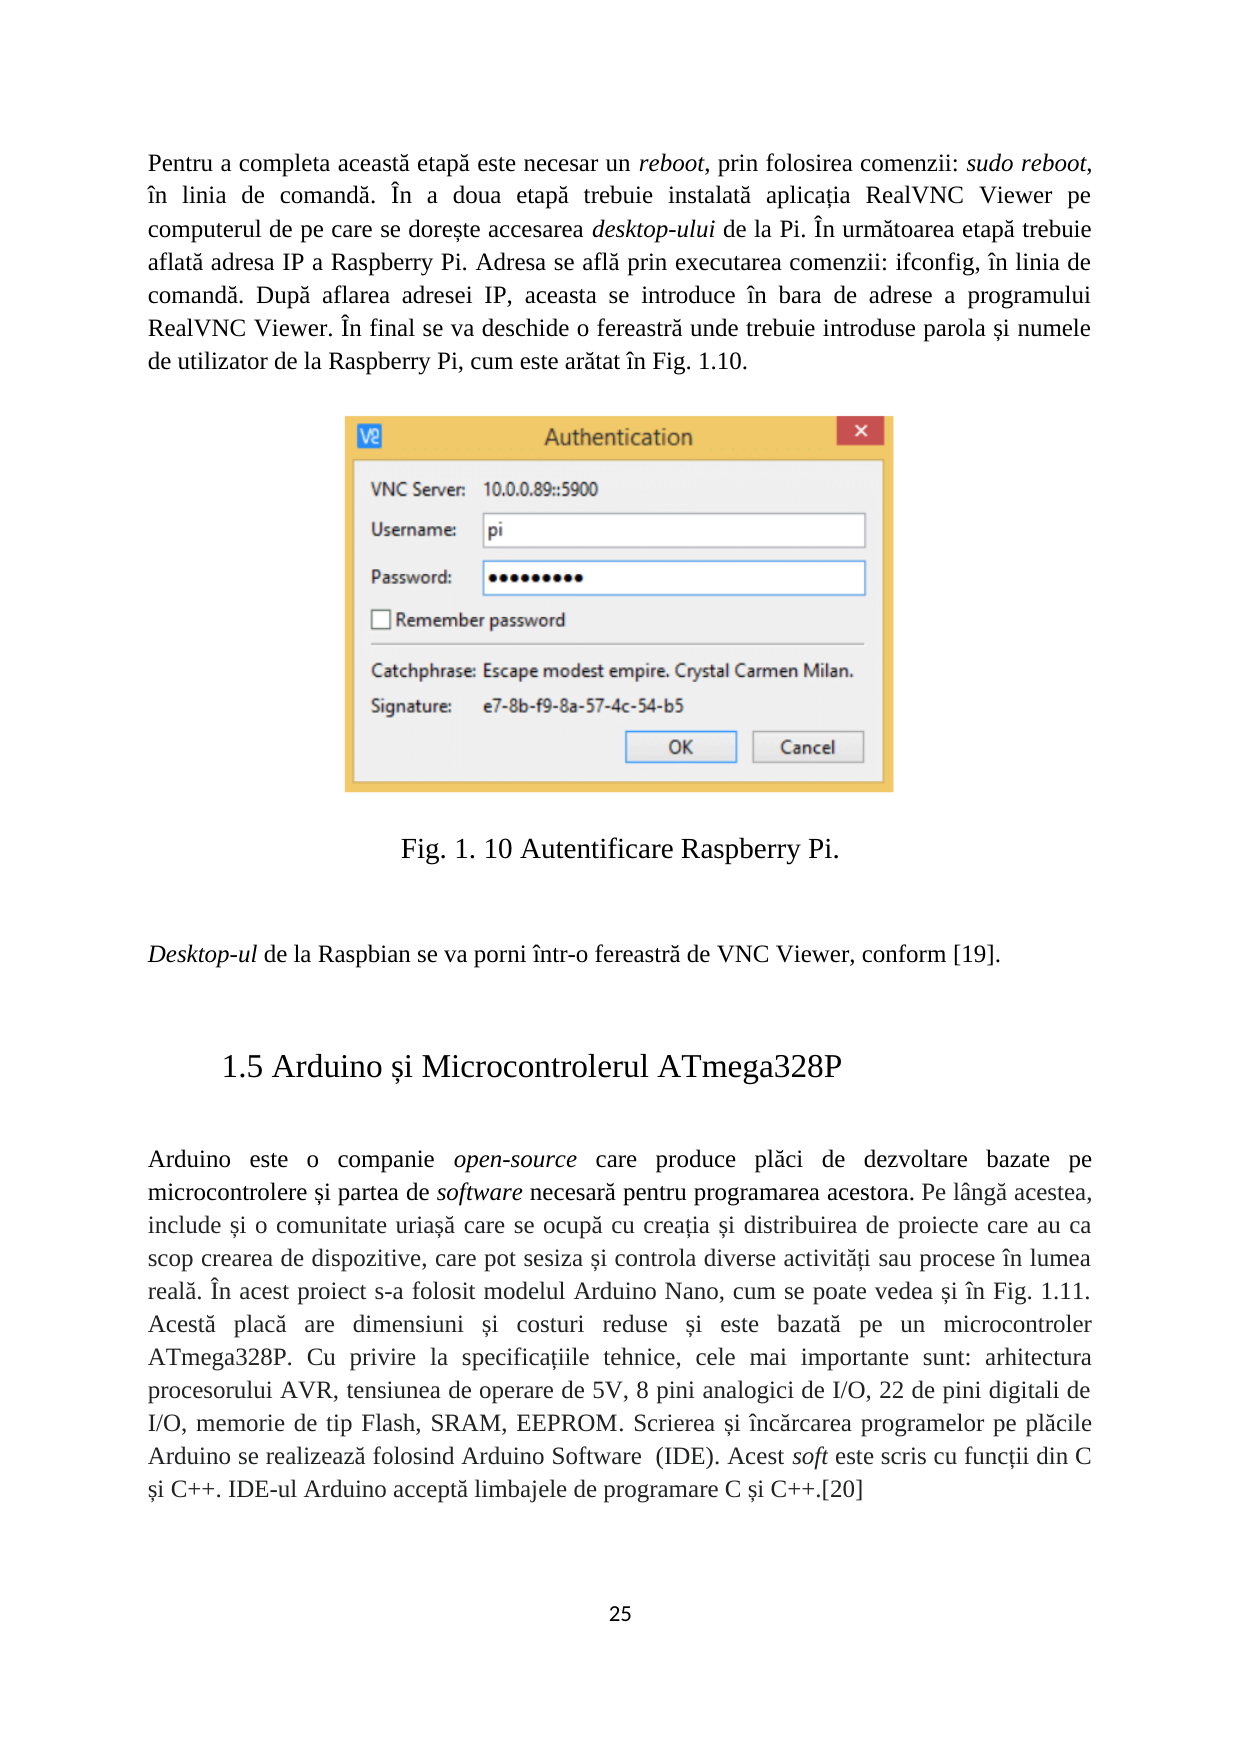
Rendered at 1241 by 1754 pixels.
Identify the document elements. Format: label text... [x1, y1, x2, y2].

text Arduino este o companie open-source care produce plăci de dezvoltare bazate pe microcontrolere și partea de software necesară pentru programarea acestora. Pe lângă acestea, include și o comunitate uriașă care se ocupă cu creația și distribuirea de proiecte care au ca scop crearea de dispozitive, care pot sesiza și controla diverse activități sau procese în lumea reală. În acest proiect s-a folosit modelul Arduino Nano, cum se poate vedea și în Fig. 1.11. Acestă placă are dimensiuni și costuri reduse și este bazată pe un microcontroler ATmega328P. Cu privire la specificațiile tehnice, cele mai importante sunt: arhitectura procesorului AVR, tensiunea de operare de 5V, 8 pini analogici de I/O, 22 de pini digitali de I/O, memorie de tip Flash, SRAM, EEPROM. Scrierea și încărcarea programelor pe plăcile Arduino se realizează folosind Arduino Software (IDE). Acest soft este scris cu funcții din C și C++. IDE-ul Arduino acceptă limbajele de programare C și C++.[20] [148, 1144, 1093, 1210]
picture [334, 399, 907, 807]
text Pentru a completa această etapă este necesar un reboot, prin folosirea comenzii: sudo reboot, în linia de comandă. În a doua etapă trebuie instalată aplicația RealVNC Viewer pe computerul de pe care se dorește accesarea desktop-ului de la Pi. În următoarea etapă trebuie aflată adresa IP a Raspberry Pi. Adresa se află prin executarea comenzii: ifconfig, în linia de comandă. După aflarea adresei IP, aceasta se introduce în bara de adrese a programului RealVNC Viewer. În final se va deschide o fereastră unde trebuie introduse parola și numele de utilizator de la Raspberry Pi, cum este arătat în Fig. 1.10. [148, 148, 1093, 374]
text Arduino este o companie open-source care produce plăci de dezvoltare bazate pe microcontrolere și partea de software necesară pentru programarea acestora. Pe lângă acestea, include și o comunitate uriașă care se ocupă cu creația și distribuirea de proiecte care au ca scop crearea de dispozitive, care pot sesiza și controla diverse activități sau procese în lumea reală. În acest proiect s-a folosit modelul Arduino Nano, cum se poate vedea și în Fig. 1.11. Acestă placă are dimensiuni și costuri reduse și este bazată pe un microcontroler ATmega328P. Cu privire la specificațiile tehnice, cele mai importante sunt: arhitectura procesorului AVR, tensiunea de operare de 5V, 8 pini analogici de I/O, 22 de pini digitali de I/O, memorie de tip Flash, SRAM, EEPROM. Scrierea și încărcarea programelor pe plăcile Arduino se realizează folosind Arduino Software (IDE). Acest soft este scris cu funcții din C și C++. IDE-ul Arduino acceptă limbajele de programare C și C++.[20] [148, 1403, 1093, 1503]
text Desktop-ul de la Raspbian se va porni într-o fereastră de VNC Viewer, conform [19]. [148, 939, 1093, 968]
subtitle 1.5 Arduino și Microcontrolerul ATmega328P [148, 1047, 1093, 1085]
